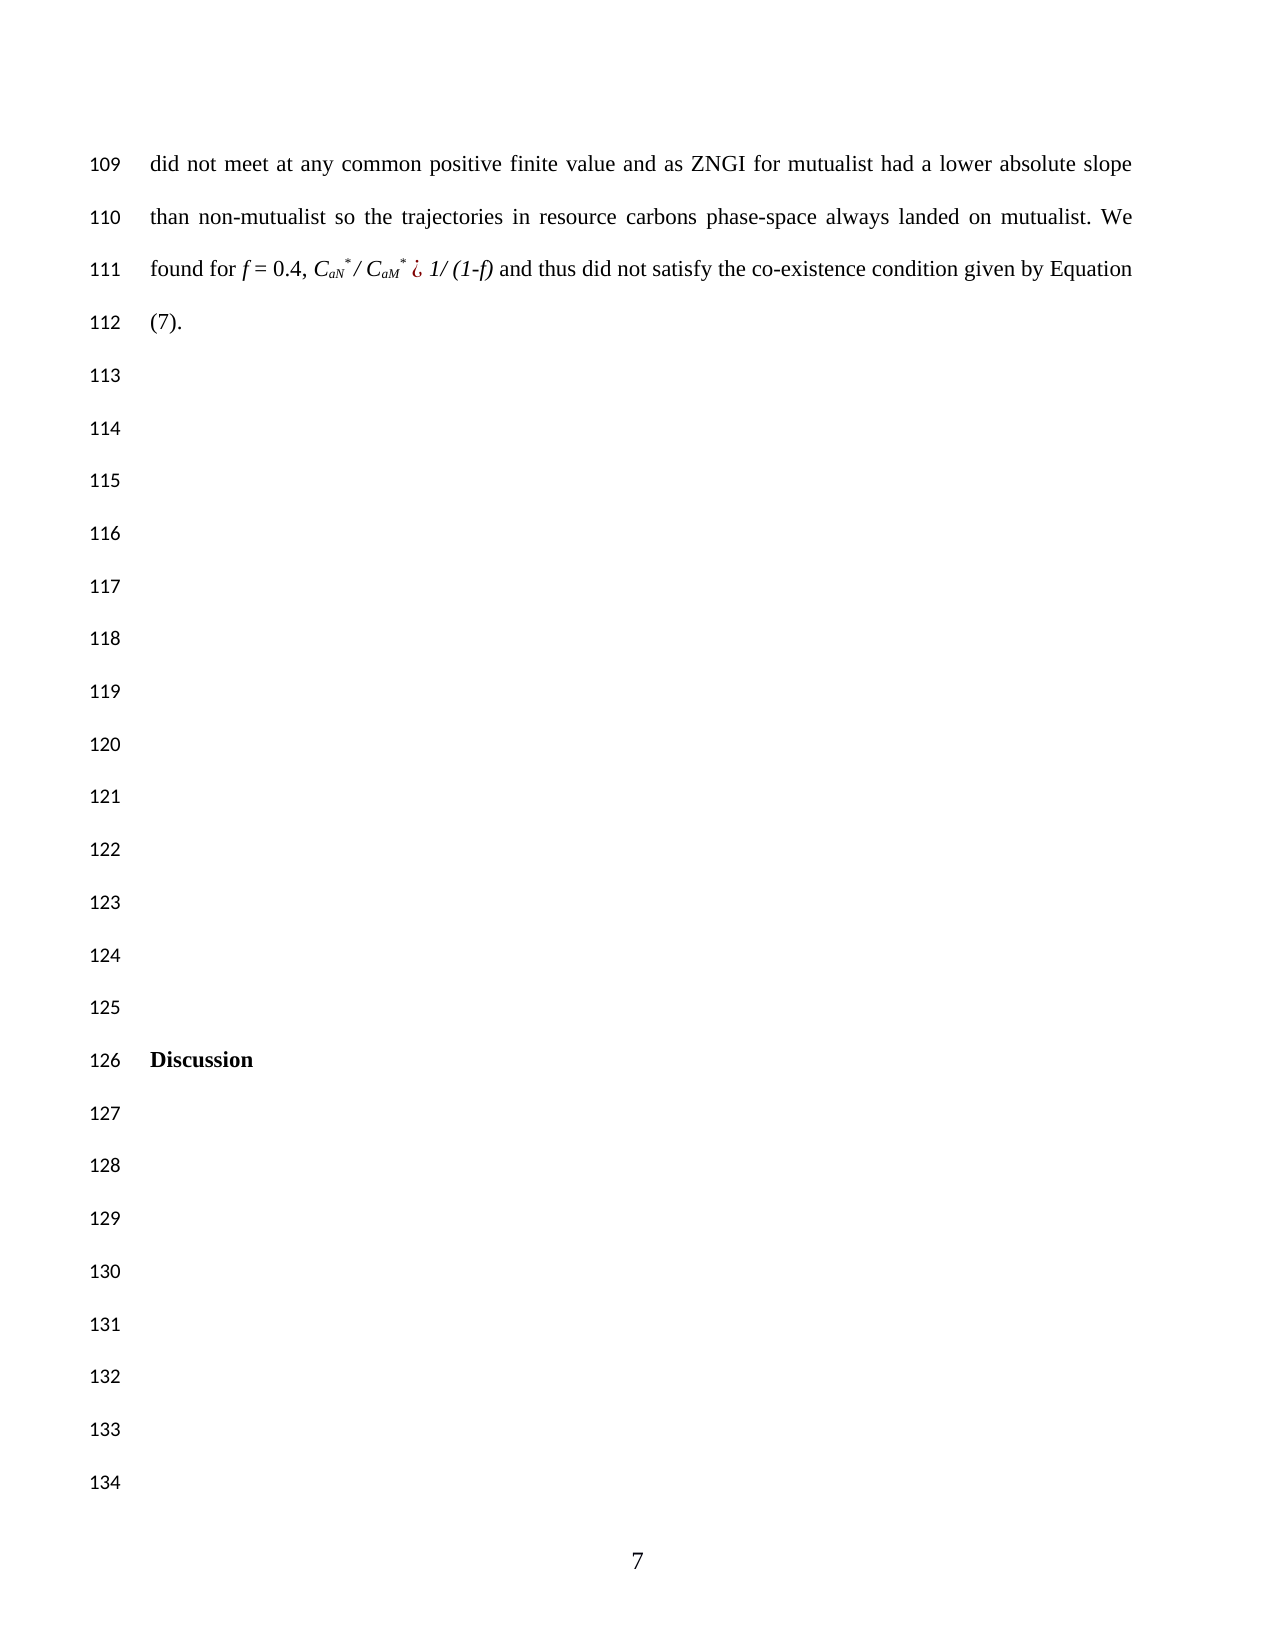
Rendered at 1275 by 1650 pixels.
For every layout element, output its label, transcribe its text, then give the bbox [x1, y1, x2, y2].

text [150, 150, 1134, 334]
text Discussion [150, 1046, 1134, 1072]
